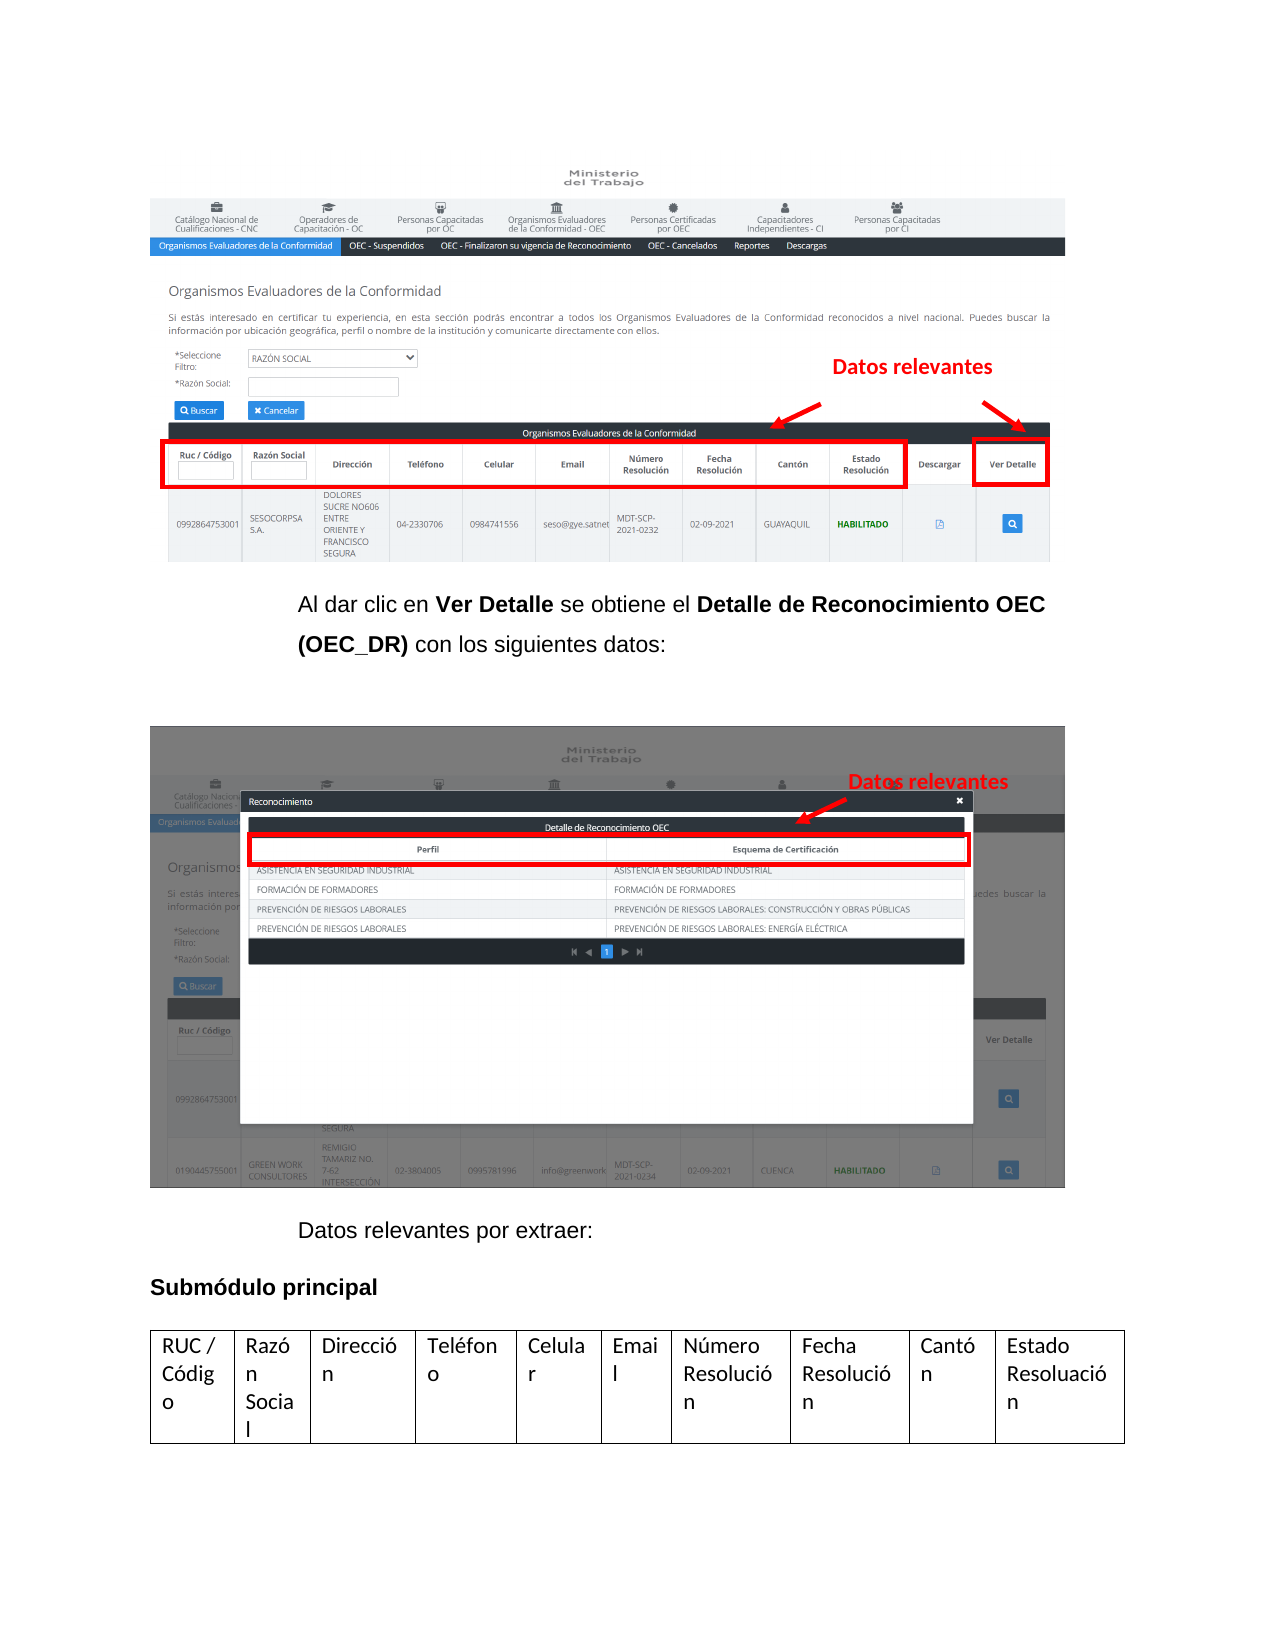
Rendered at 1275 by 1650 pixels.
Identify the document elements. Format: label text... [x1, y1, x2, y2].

picture [150, 150, 1066, 562]
table_header Número Resolución [672, 1331, 790, 1443]
table_header Dirección [311, 1331, 415, 1443]
picture [150, 726, 1066, 1188]
table_header Email [602, 1331, 671, 1443]
table_header Razón Social [235, 1331, 310, 1443]
text Datos relevantes por extraer: [298, 1217, 1125, 1244]
table_header Cantón [910, 1331, 995, 1443]
text Al dar clic en Ver Detalle se obtiene el Detalle de Reconocimiento OEC (OEC_DR) con los siguientes datos: [298, 591, 1125, 657]
table_header Estado Resoluación [996, 1331, 1124, 1443]
table_header RUC / Código [151, 1331, 234, 1443]
table_header Fecha Resolución [791, 1331, 909, 1443]
table_header Celular [517, 1331, 601, 1443]
text Submódulo principal [150, 1273, 1125, 1300]
table_header Teléfono [416, 1331, 516, 1443]
